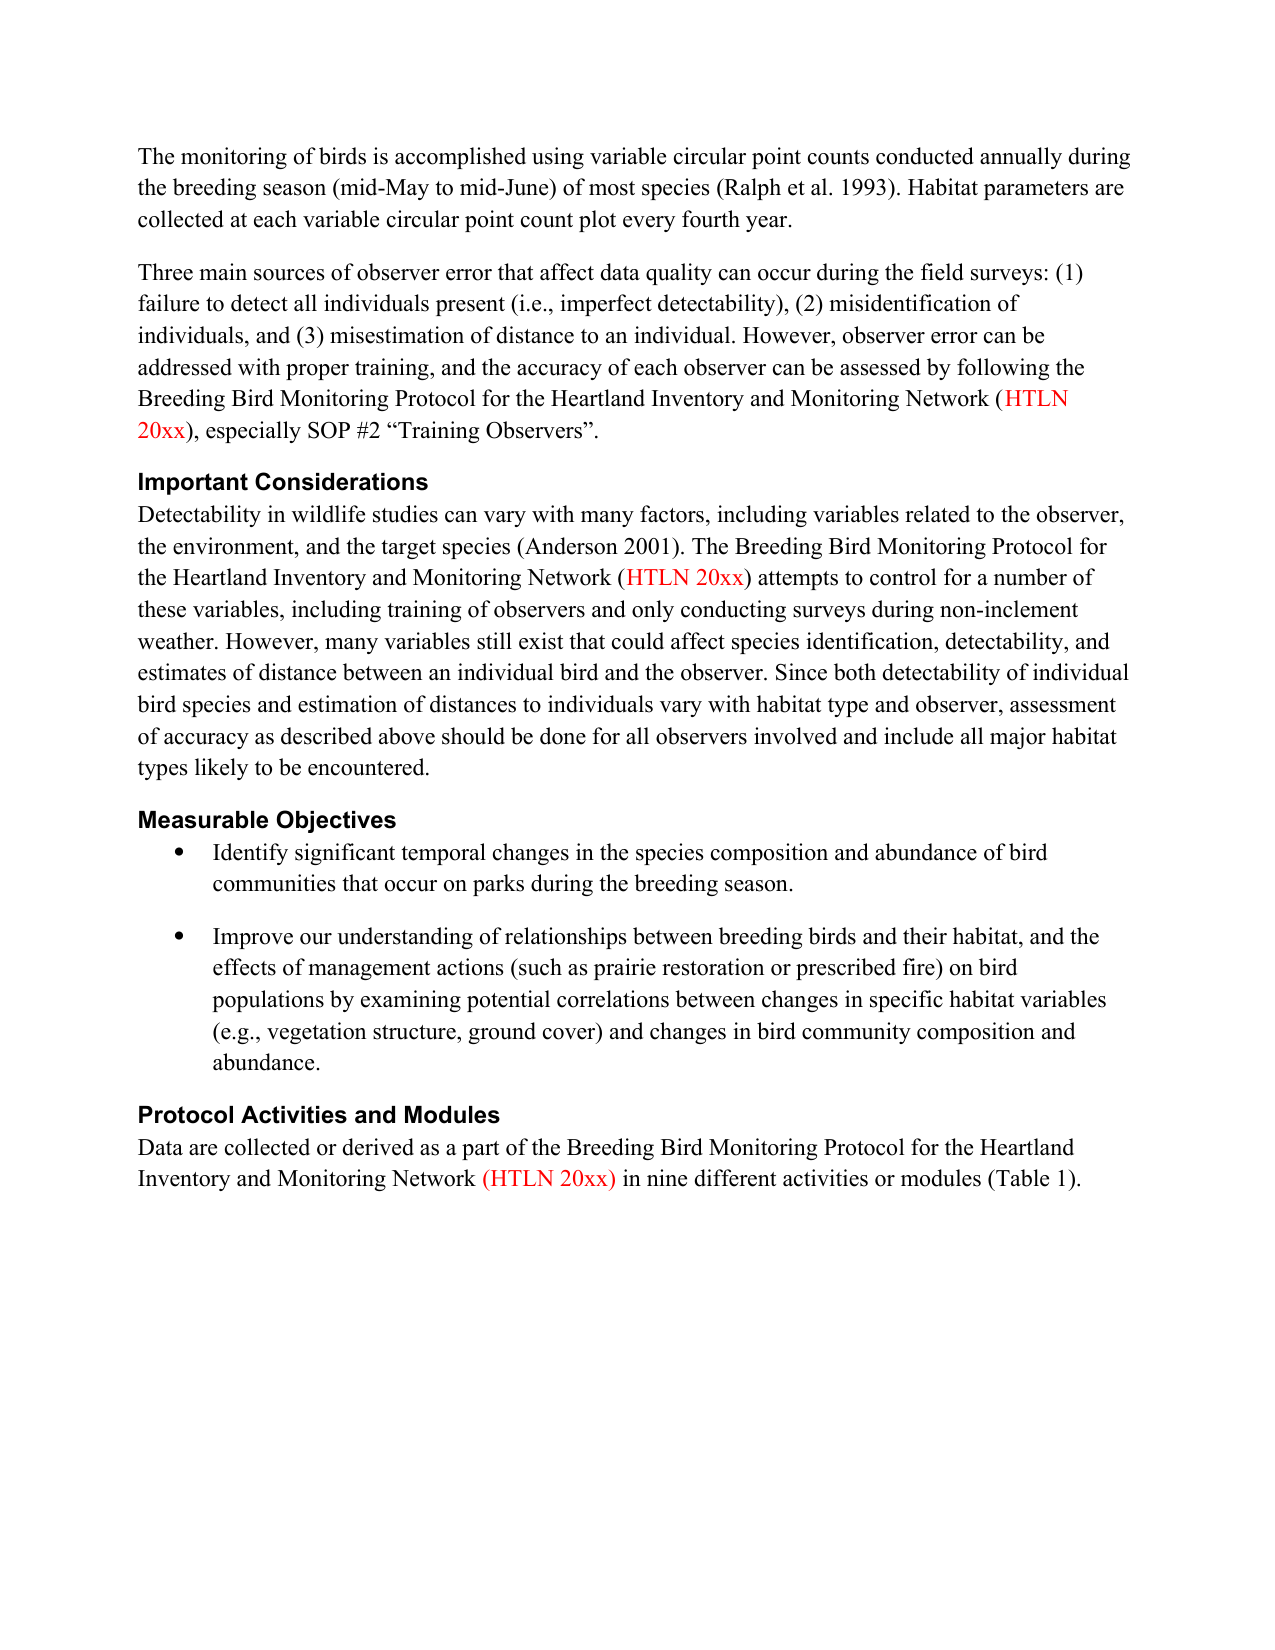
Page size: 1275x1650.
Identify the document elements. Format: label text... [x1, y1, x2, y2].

list Improve our understanding of relationships between breeding birds and their habitat, and the effects of management actions (such as prairie restoration or prescribed fire) on bird populations by examining potential correlations between changes in specific habitat variables (e.g., vegetation structure, ground cover) and changes in bird community composition and abundance. [175, 922, 1135, 1076]
subtitle Important Considerations [137, 468, 1135, 496]
text Data are collected or derived as a part of the Breeding Bird Monitoring Protocol for the Heartland Inventory and Monitoring Network (HTLN 20xx) in nine different activities or modules (Table 1). [137, 1132, 1135, 1192]
text The monitoring of birds is accomplished using variable circular point counts conducted annually during the breeding season (mid-May to mid-June) of most species (Ralph et al. 1993). Habitat parameters are collected at each variable circular point count plot every fourth year. [137, 142, 1135, 233]
list Identify significant temporal changes in the species composition and abundance of bird communities that occur on parks during the breeding season. [175, 837, 1135, 897]
subtitle Measurable Objectives [137, 806, 1135, 833]
text Detectability in wildlife studies can vary with many factors, including variables related to the observer, the environment, and the target species (Anderson 2001). The Breeding Bird Monitoring Protocol for the Heartland Inventory and Monitoring Network (HTLN 20xx) attempts to control for a number of these variables, including training of observers and only conducting surveys during non-inclement weather. However, many variables still exist that could affect species identification, detectability, and estimates of distance between an individual bird and the observer. Since both detectability of individual bird species and estimation of distances to individuals vary with habitat type and observer, assessment of accuracy as described above should be done for all observers involved and include all major habitat types likely to be encountered. [137, 500, 1135, 781]
text Three main sources of observer error that affect data quality can occur during the field surveys: (1) failure to detect all individuals present (i.e., imperfect detectability), (2) misidentification of individuals, and (3) misestimation of distance to an individual. However, observer error can be addressed with proper training, and the accuracy of each observer can be assessed by following the Breeding Bird Monitoring Protocol for the Heartland Inventory and Monitoring Network (HTLN 20xx), especially SOP #2 “Training Observers”. [137, 257, 1135, 443]
subtitle Protocol Activities and Modules [137, 1101, 1135, 1128]
